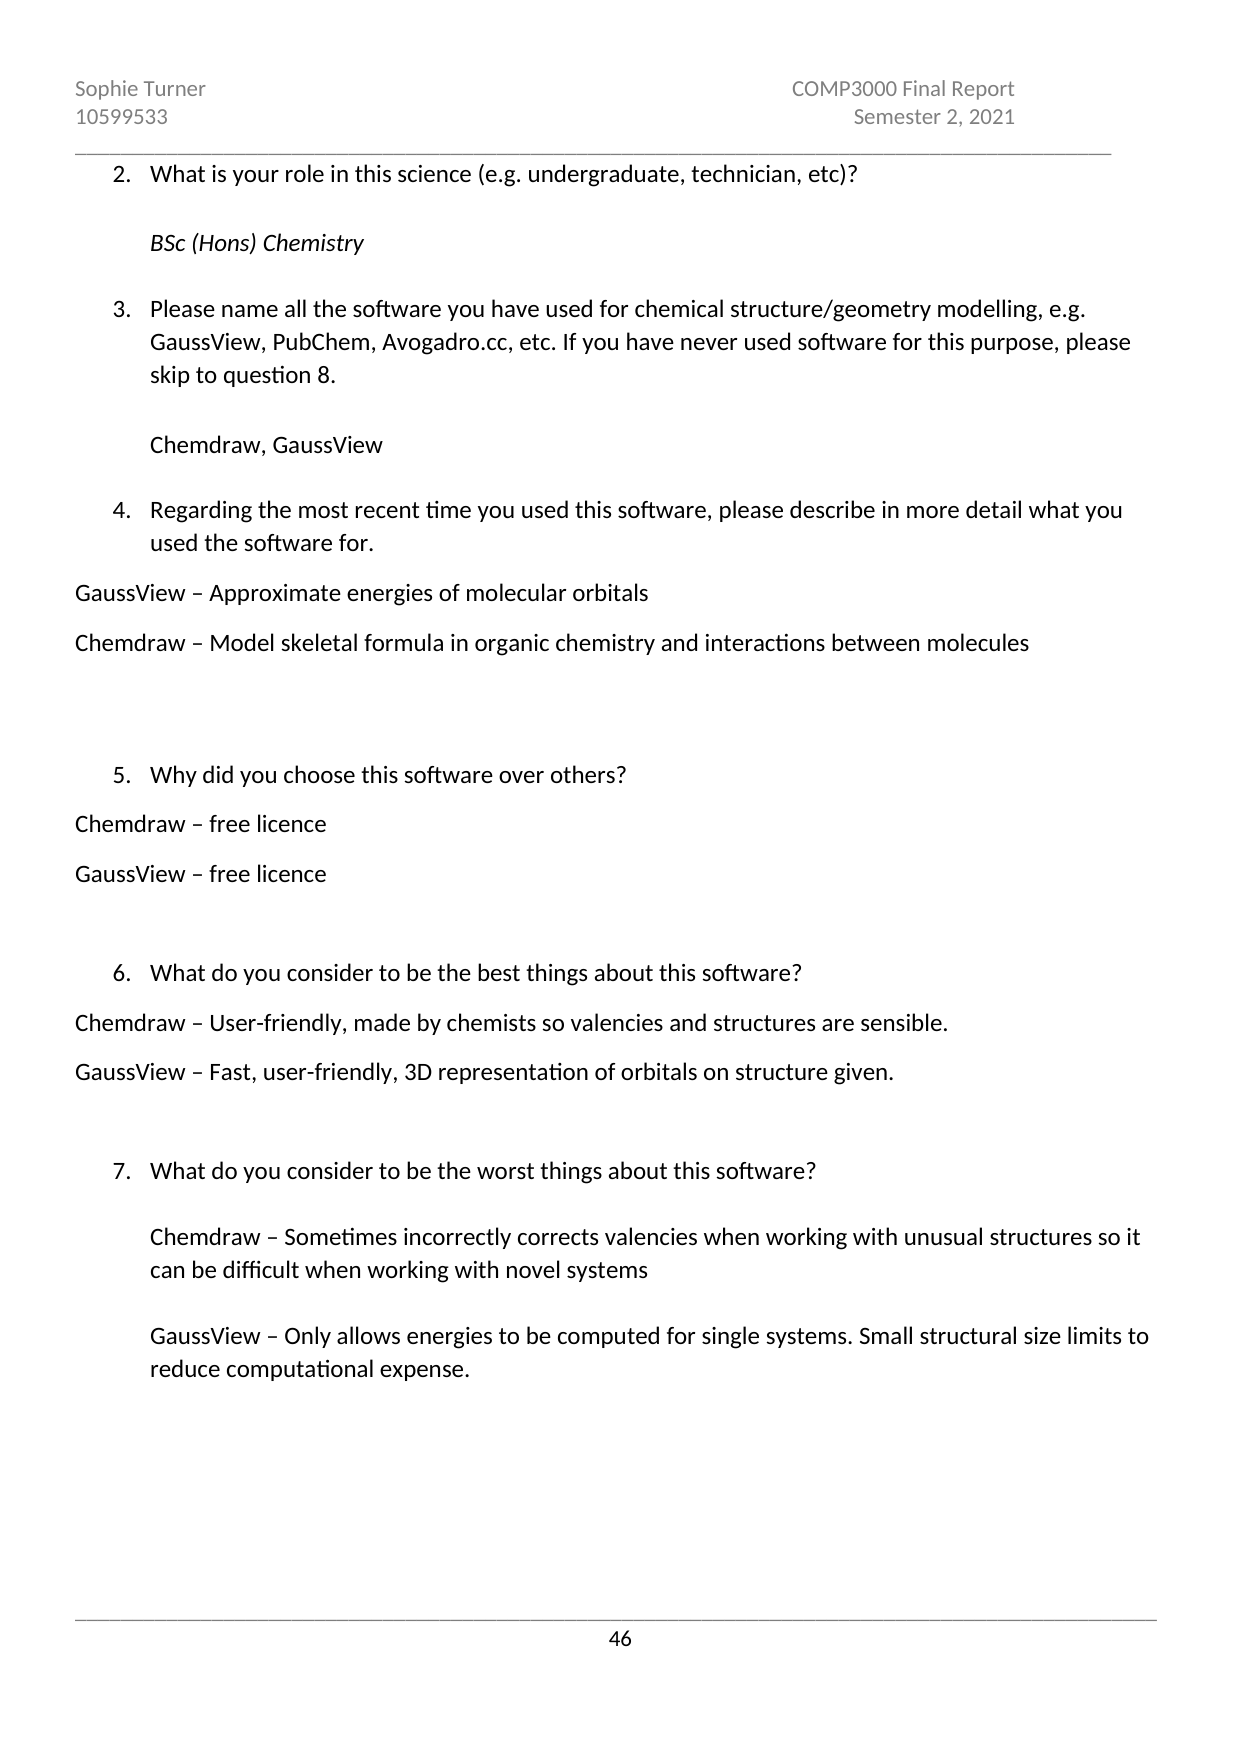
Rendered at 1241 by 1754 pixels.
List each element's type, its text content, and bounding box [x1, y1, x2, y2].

text GaussView – free licence [75, 858, 1165, 888]
list Regarding the most recent time you used this software, please describe in more detail what you used the software for. [112, 495, 1165, 558]
text Chemdraw – Model skeletal formula in organic chemistry and interactions between molecules [75, 627, 1165, 657]
text Chemdraw – User-friendly, made by chemists so valencies and structures are sensible. [75, 1007, 1165, 1037]
list What do you consider to be the best things about this software? [112, 957, 1165, 988]
text Chemdraw – free licence [75, 808, 1165, 839]
list Chemdraw, GaussView [150, 429, 1165, 459]
list What is your role in this science (e.g. undergraduate, technician, etc)? [112, 158, 1165, 188]
list What do you consider to be the worst things about this software? [112, 1156, 1165, 1186]
list GaussView – Only allows energies to be computed for single systems. Small structural size limits to reduce computational expense. [150, 1320, 1165, 1383]
list Please name all the software you have used for chemical structure/geometry modelling, e.g. GaussView, PubChem, Avogadro.cc, etc. If you have never used software for this purpose, please skip to question 8. [112, 293, 1165, 390]
text GaussView – Fast, user-friendly, 3D representation of orbitals on structure given. [75, 1056, 1165, 1087]
list Why did you choose this software over others? [112, 759, 1165, 789]
text GaussView – Approximate energies of molecular orbitals [75, 577, 1165, 608]
list Chemdraw – Sometimes incorrectly corrects valencies when working with unusual structures so it can be difficult when working with novel systems [150, 1221, 1165, 1285]
list BSc (Hons) Chemistry [150, 227, 1165, 258]
